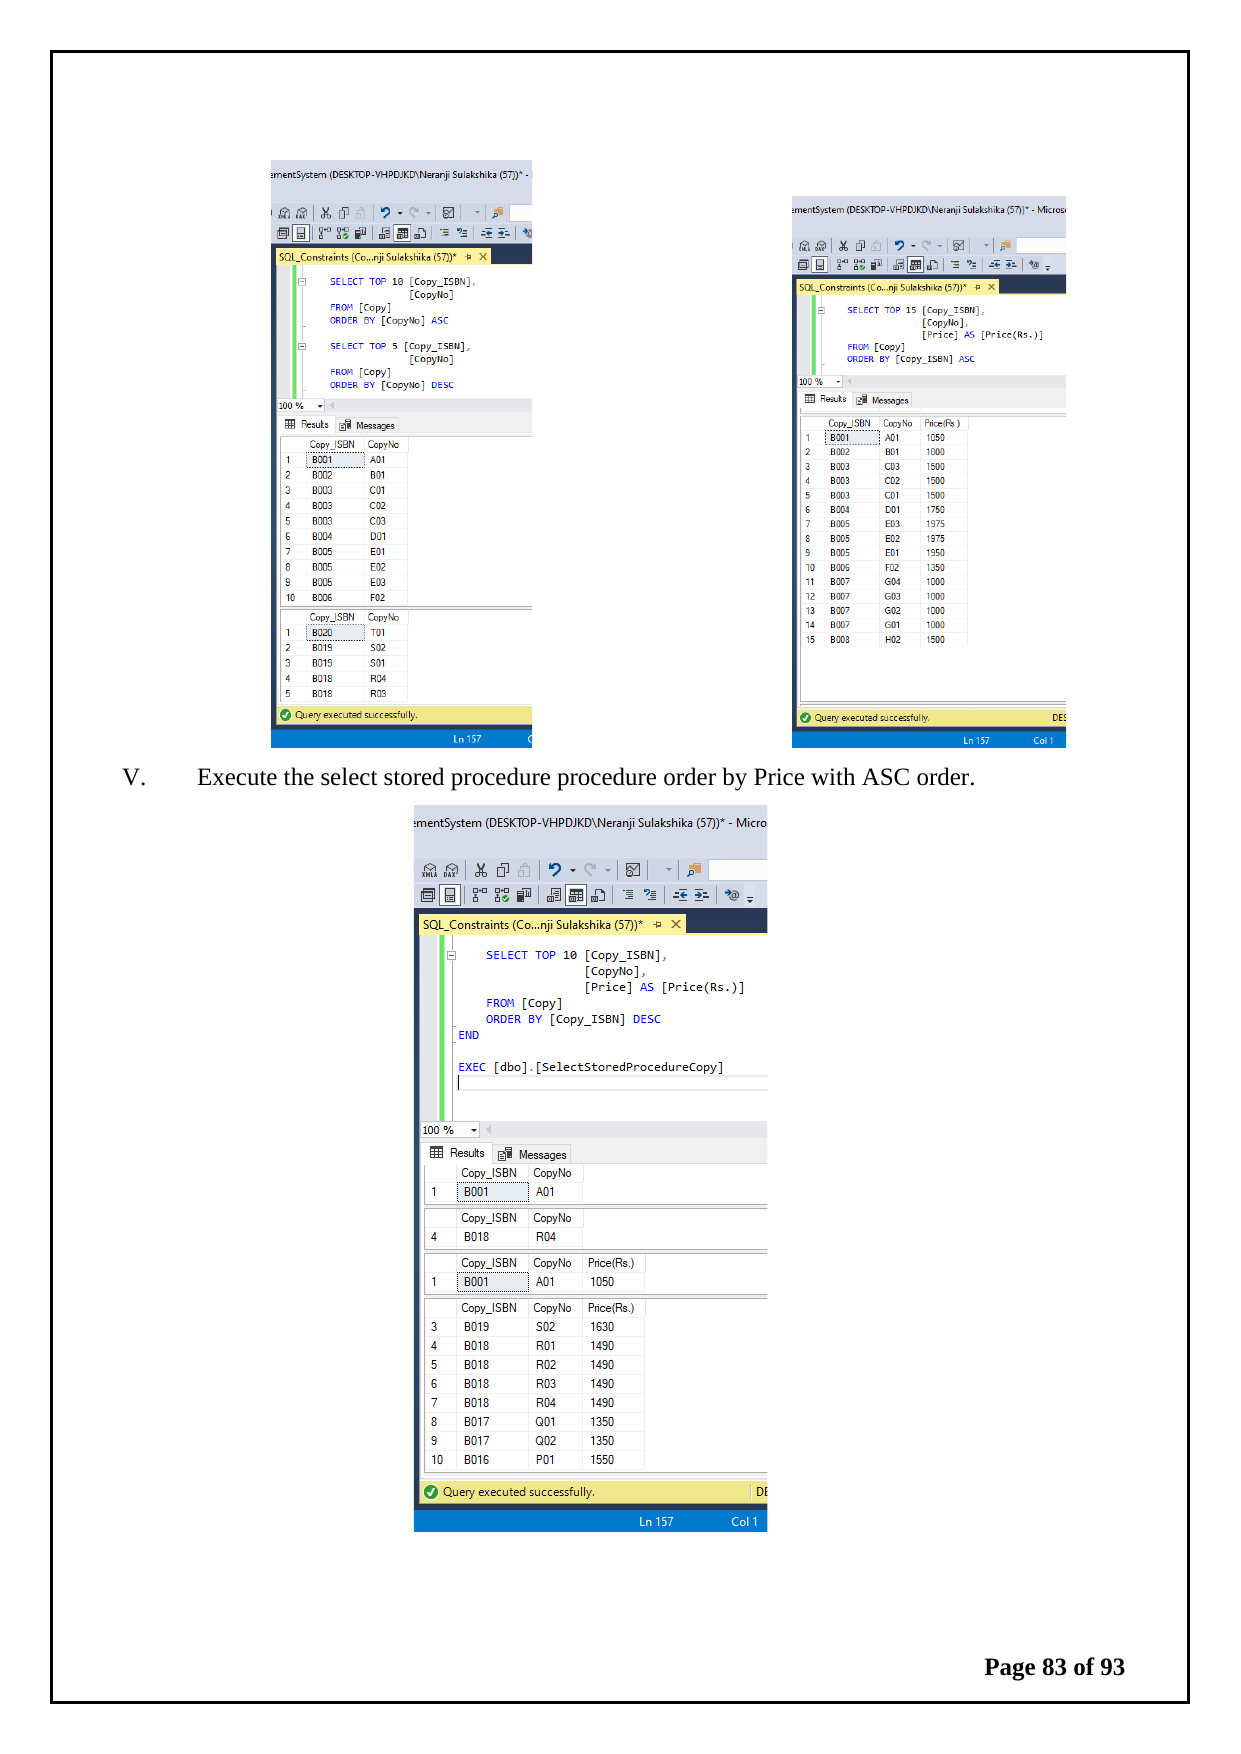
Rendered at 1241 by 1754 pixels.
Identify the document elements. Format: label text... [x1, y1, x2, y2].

picture [271, 160, 533, 748]
list Execute the select stored procedure procedure order by Price with ASC order. [122, 762, 1125, 791]
picture [792, 196, 1067, 748]
picture [413, 805, 768, 1532]
